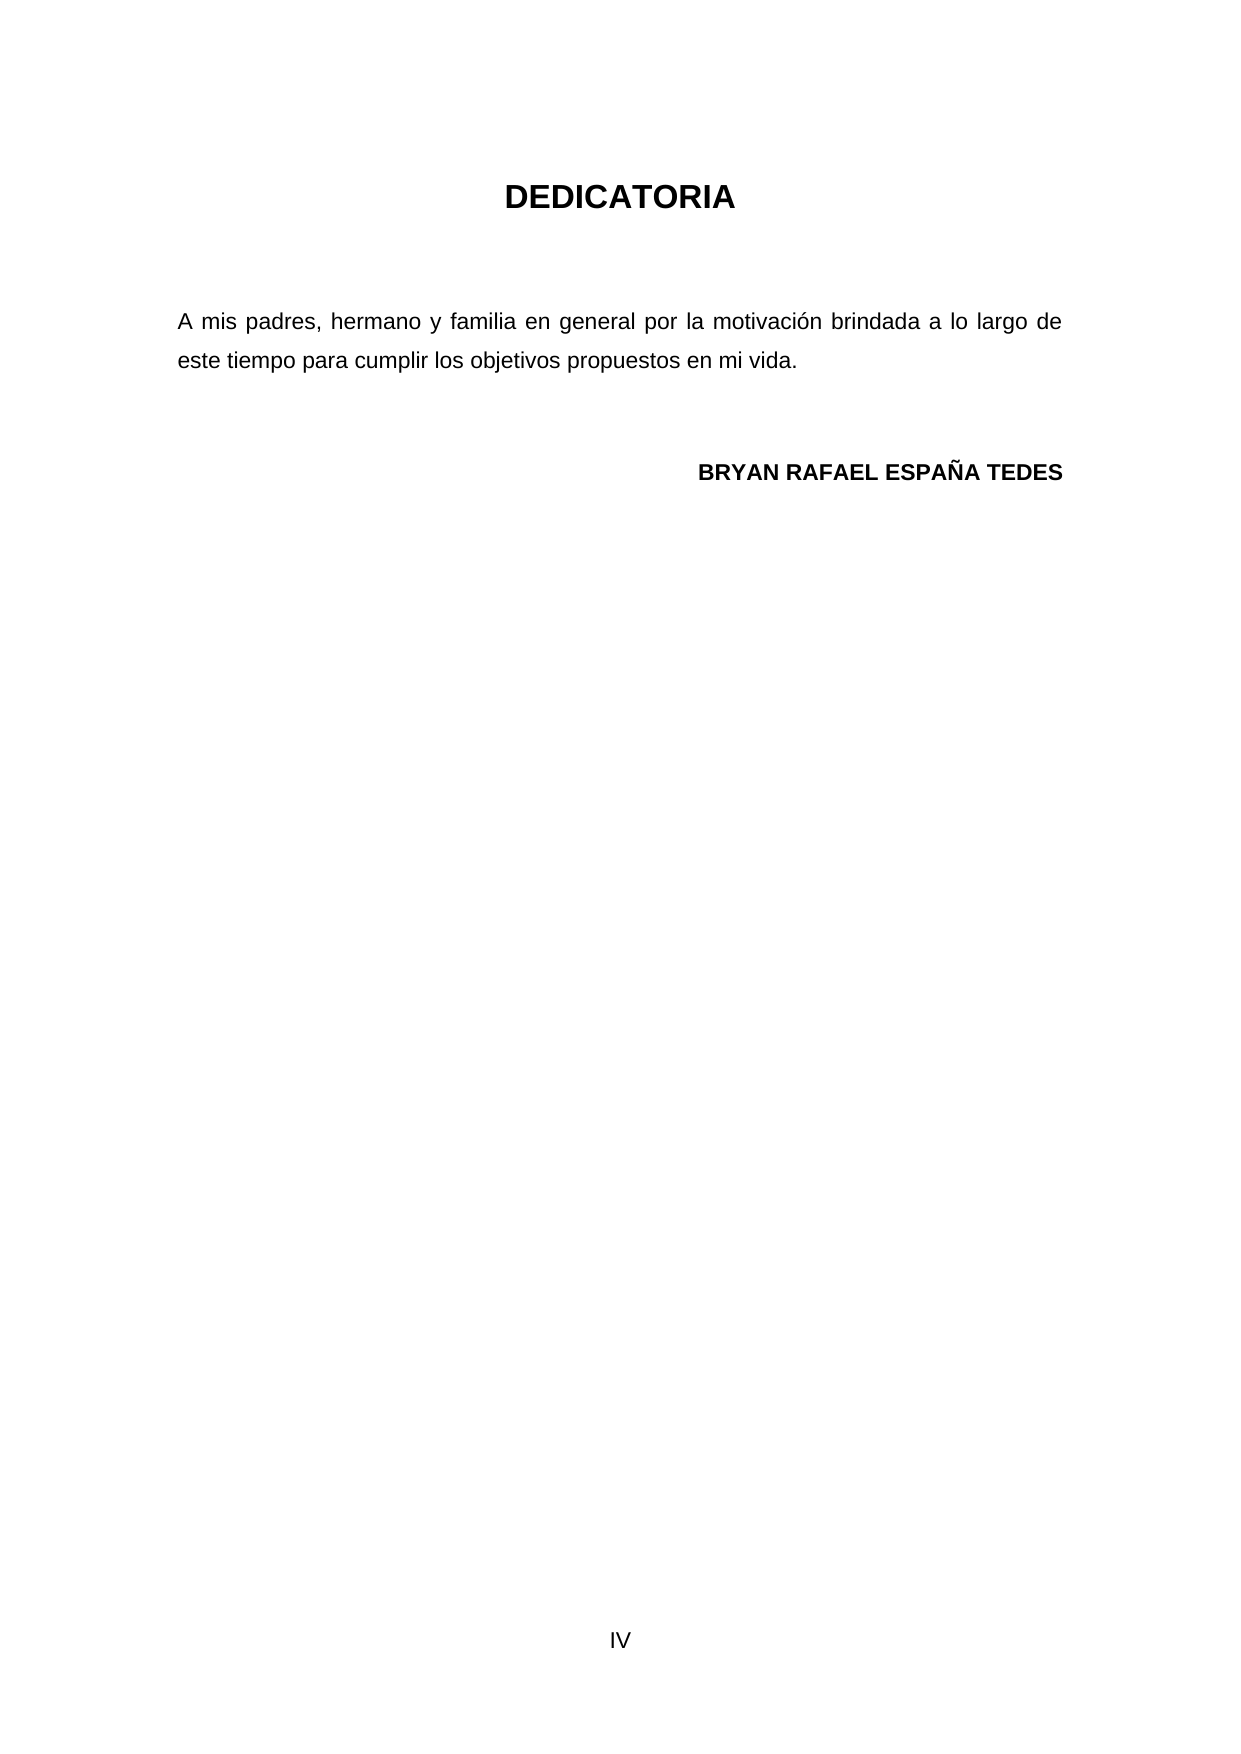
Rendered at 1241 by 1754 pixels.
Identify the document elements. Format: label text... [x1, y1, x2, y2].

text A mis padres, hermano y familia en general por la motivación brindada a lo largo de este tiempo para cumplir los objetivos propuestos en mi vida. [177, 308, 1063, 373]
text DEDICATORIA [177, 177, 1063, 216]
text BRYAN RAFAEL ESPAÑA TEDES [177, 459, 1063, 486]
